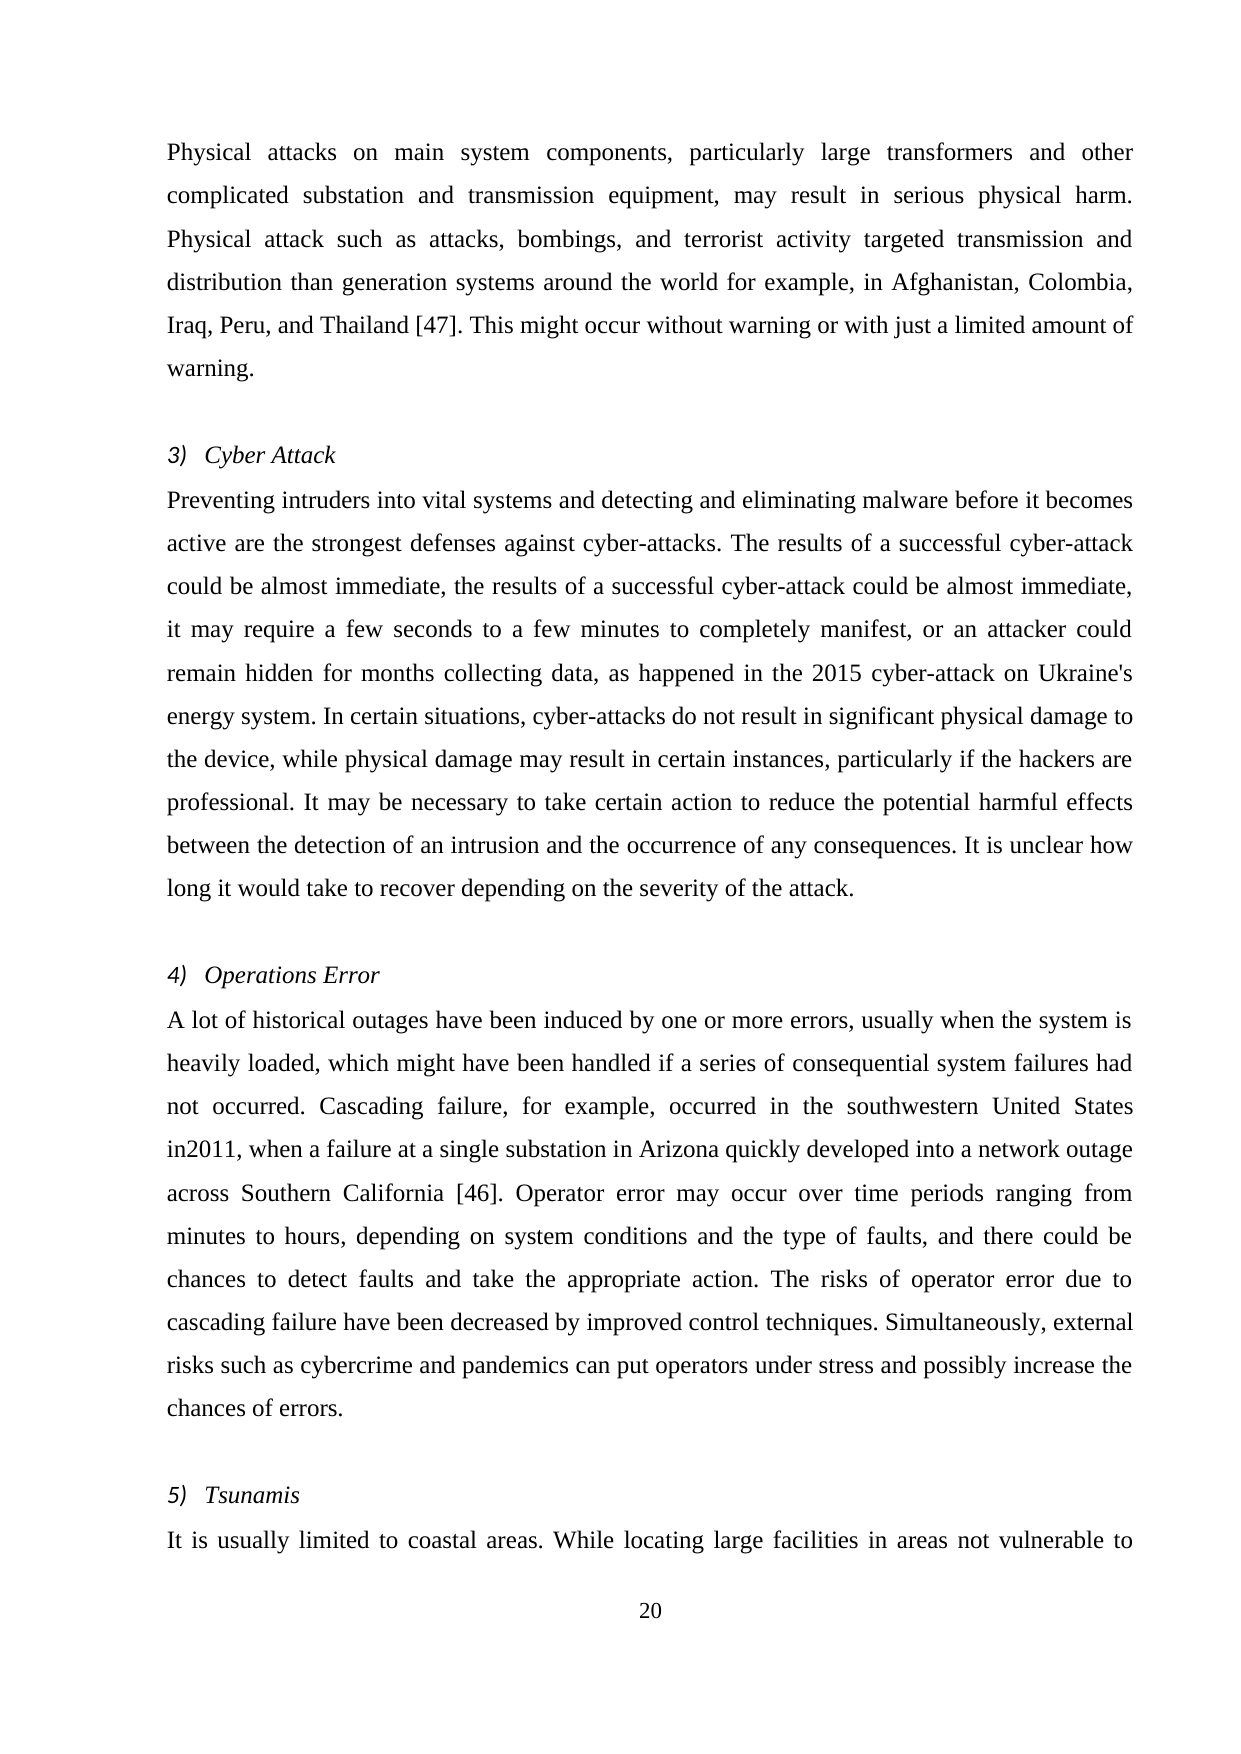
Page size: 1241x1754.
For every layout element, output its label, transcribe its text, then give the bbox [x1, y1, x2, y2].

list Tsunamis [167, 1479, 1134, 1510]
text Preventing intruders into vital systems and detecting and eliminating malware before it becomes active are the strongest defenses against cyber-attacks. The results of a successful cyber-attack could be almost immediate, the results of a successful cyber-attack could be almost immediate, it may require a few seconds to a few minutes to completely manifest, or an attacker could remain hidden for months collecting data, as happened in the 2015 cyber-attack on Ukraine's energy system. In certain situations, cyber-attacks do not result in significant physical damage to the device, while physical damage may result in certain instances, particularly if the hackers are professional. It may be necessary to take certain action to reduce the potential harmful effects between the detection of an intrusion and the occurrence of any consequences. It is unclear how long it would take to recover depending on the severity of the attack. [167, 485, 1134, 902]
text A lot of historical outages have been induced by one or more errors, usually when the system is heavily loaded, which might have been handled if a series of consequential system failures had not occurred. Cascading failure, for example, occurred in the southwestern United States in2011, when a failure at a single substation in Arizona quickly developed into a network outage across Southern California [46]. Operator error may occur over time periods ranging from minutes to hours, depending on system conditions and the type of faults, and there could be chances to detect faults and take the appropriate action. The risks of operator error due to cascading failure have been decreased by improved control techniques. Simultaneously, external risks such as cybercrime and pandemics can put operators under stress and possibly increase the chances of errors. [167, 1005, 1134, 1422]
list Cyber Attack [167, 439, 1134, 470]
text Physical attacks on main system components, particularly large transformers and other complicated substation and transmission equipment, may result in serious physical harm. Physical attack such as attacks, bombings, and terrorist activity targeted transmission and distribution than generation systems around the world for example, in Afghanistan, Colombia, Iraq, Peru, and Thailand [47]. This might occur without warning or with just a limited amount of warning. [167, 137, 1134, 382]
list Operations Error [167, 959, 1134, 990]
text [167, 1525, 1134, 1554]
